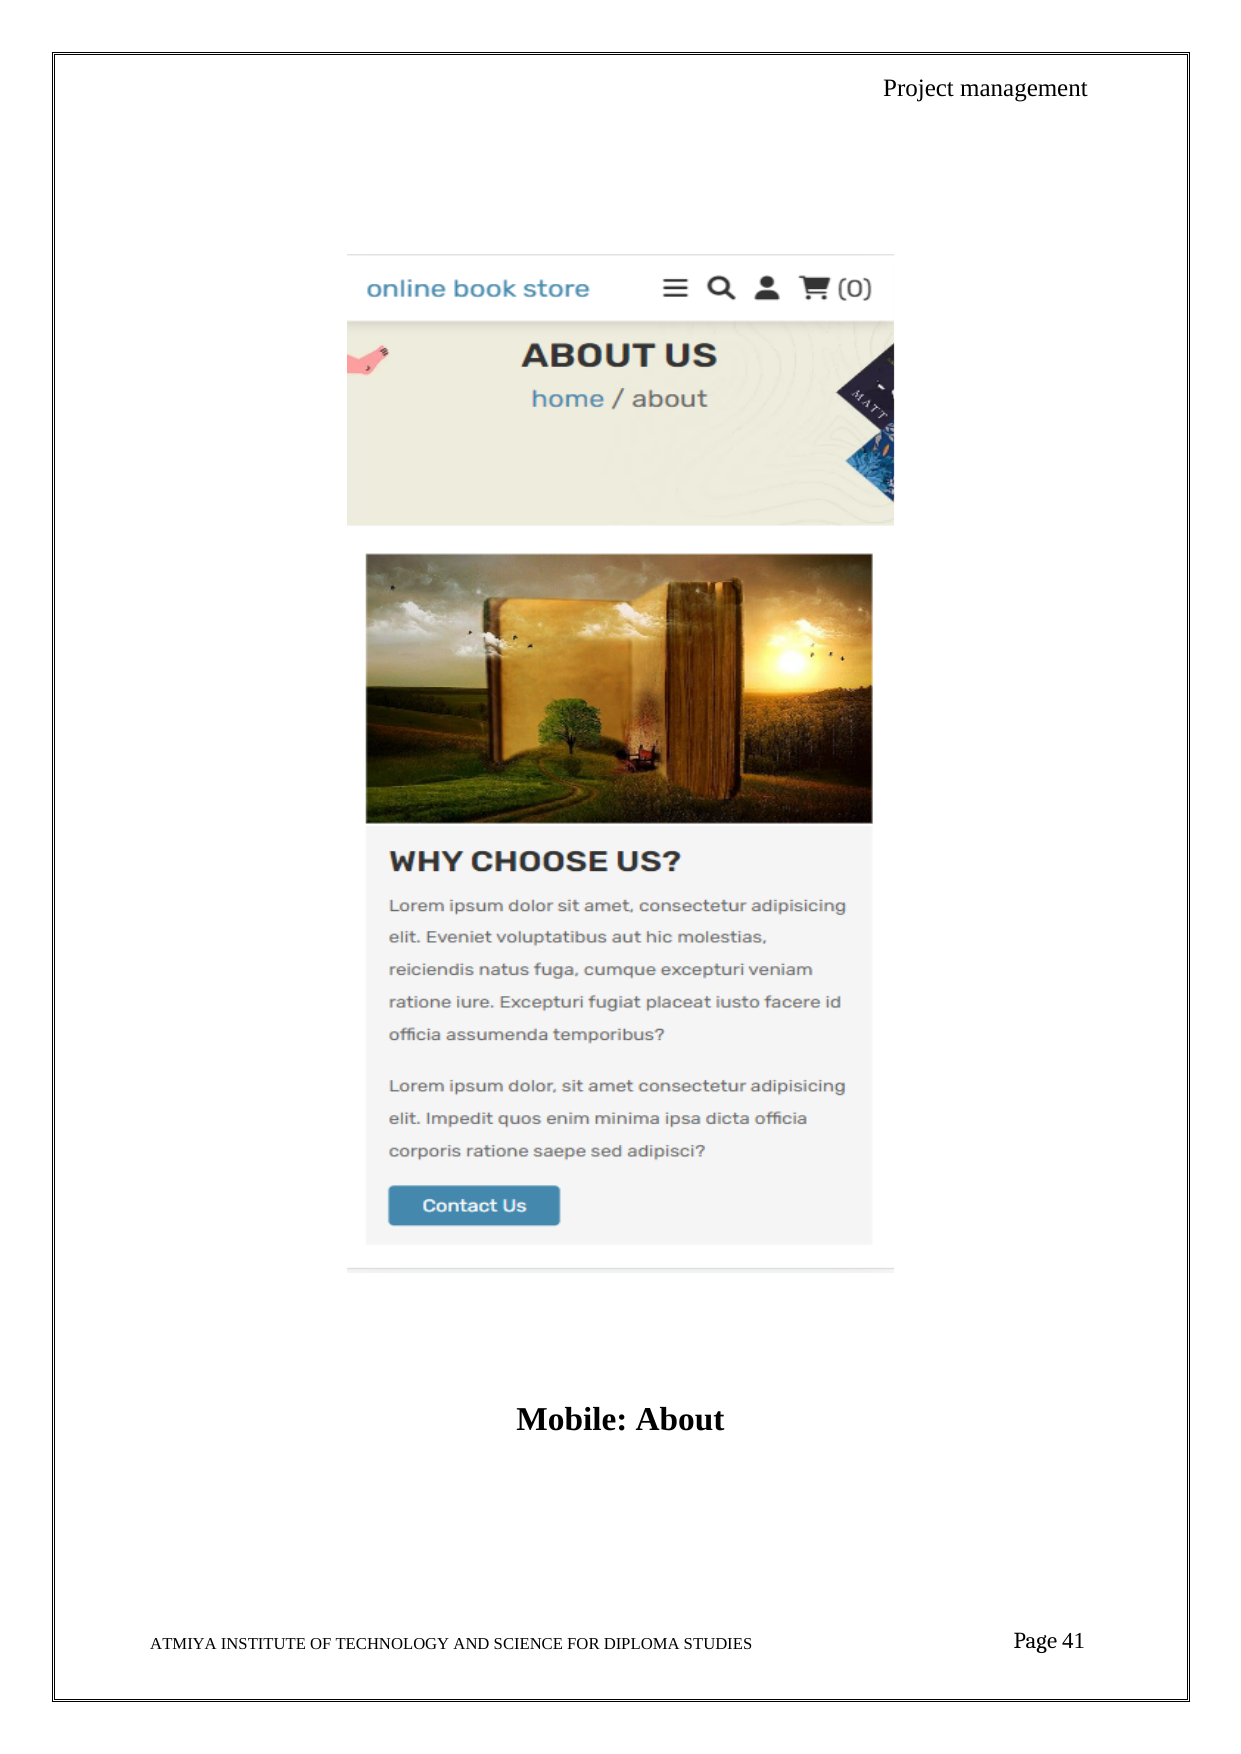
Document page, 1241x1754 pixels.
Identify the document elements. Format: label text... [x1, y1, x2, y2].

picture [347, 254, 895, 1273]
text Mobile: About [242, 1399, 999, 1437]
